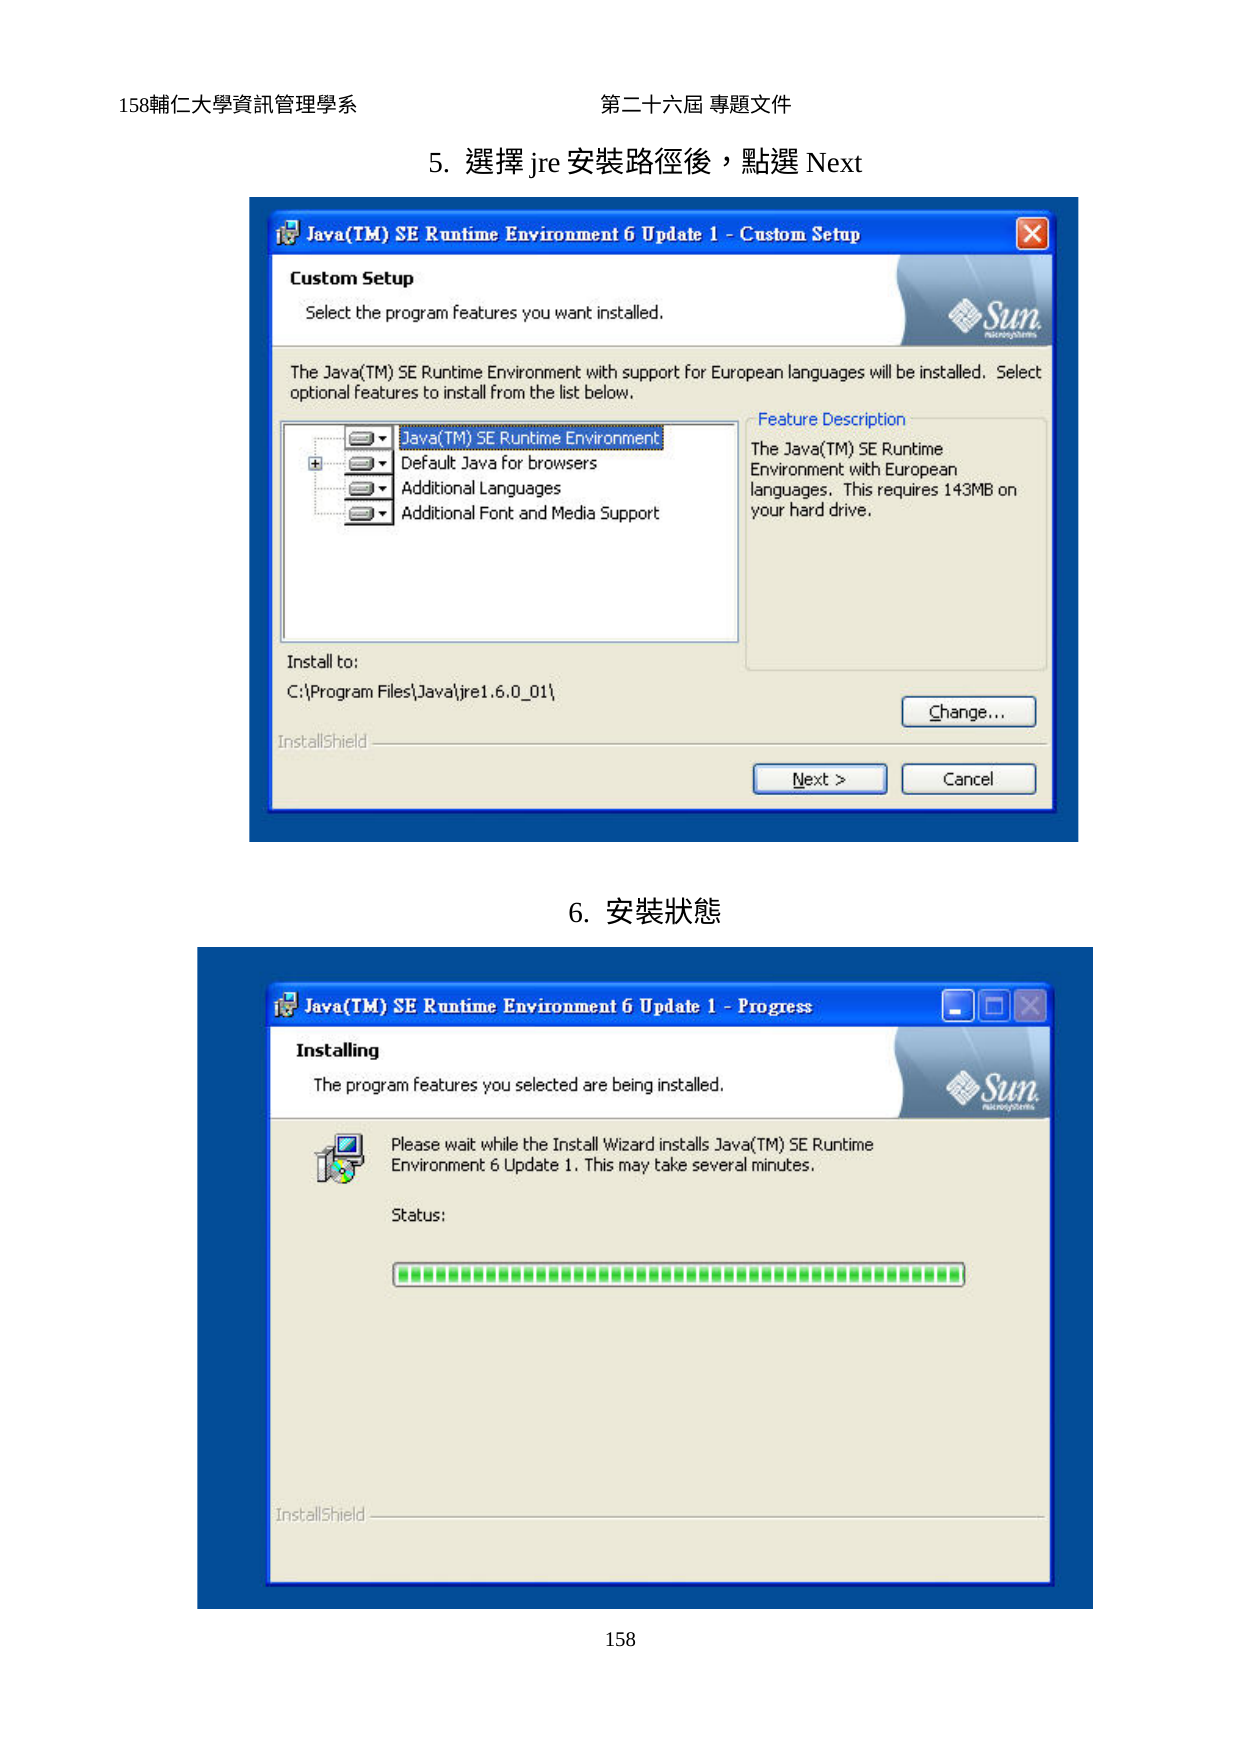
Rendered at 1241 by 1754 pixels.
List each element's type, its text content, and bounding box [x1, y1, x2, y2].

list 安裝狀態 [168, 873, 1122, 948]
picture [197, 947, 1093, 1609]
picture [249, 197, 1079, 842]
list 選擇jre安裝路徑後，點選Next [168, 123, 1122, 198]
